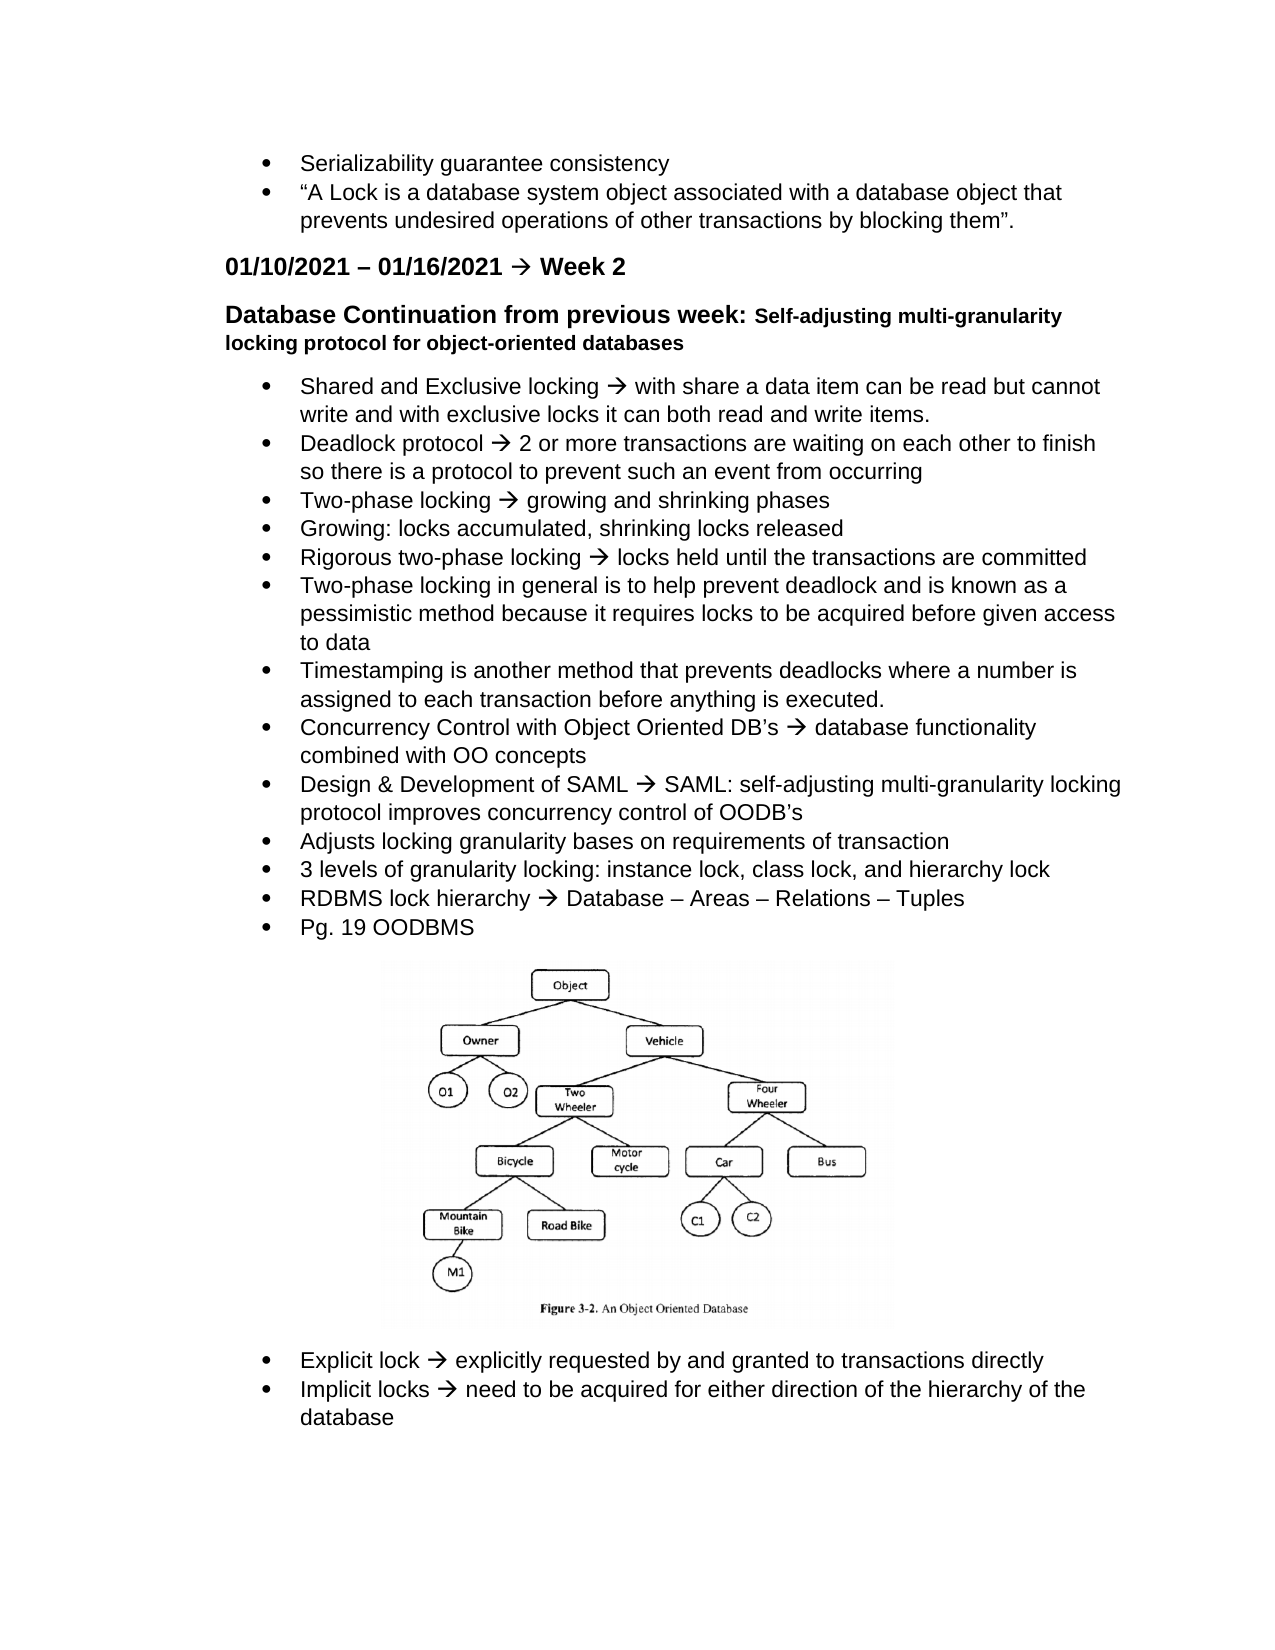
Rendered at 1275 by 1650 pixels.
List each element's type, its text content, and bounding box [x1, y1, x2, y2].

list Shared and Exclusive locking with share a data item can be read but cannot write and with exclusive locks it can both read and write items. [262, 373, 1125, 428]
list Implicit locks need to be acquired for either direction of the hierarchy of the database [262, 1376, 1125, 1431]
list Rigorous two-phase locking locks held until the transactions are committed [262, 543, 1125, 570]
list Explicit lock explicitly requested by and granted to transactions directly [262, 1347, 1125, 1374]
list “A Lock is a database system object associated with a database object that prevents undesired operations of other transactions by blocking them”. [262, 178, 1125, 233]
list Deadlock protocol 2 or more transactions are waiting on each other to finish so there is a protocol to prevent such an event from occurring [262, 430, 1125, 484]
text Database Continuation from previous week: Self-adjusting multi-granularity locking protocol for object-oriented databases [225, 300, 1125, 354]
picture [380, 960, 895, 1329]
list Timestamping is another method that prevents deadlocks where a number is assigned to each transaction before anything is executed. [262, 657, 1125, 712]
list Two-phase locking growing and shrinking phases [262, 487, 1125, 513]
list Design & Development of SAML SAML: self-adjusting multi-granularity locking protocol improves concurrency control of OODB’s [262, 771, 1125, 826]
list Growing: locks accumulated, shrinking locks released [262, 515, 1125, 541]
list Concurrency Control with Object Oriented DB’s database functionality combined with OO concepts [262, 714, 1125, 769]
list Adjusts locking granularity bases on requirements of transaction [262, 828, 1125, 854]
list Two-phase locking in general is to help prevent deadlock and is known as a pessimistic method because it requires locks to be acquired before given access to data [262, 572, 1125, 655]
list Serializability guarantee consistency [262, 150, 1125, 176]
list RDBMS lock hierarchy Database – Areas – Relations – Tuples [262, 885, 1125, 911]
list Pg. 19 OODBMS [262, 913, 1125, 941]
text 01/10/2021 – 01/16/2021 Week 2 [150, 252, 1125, 281]
list 3 levels of granularity locking: instance lock, class lock, and hierarchy lock [262, 856, 1125, 883]
